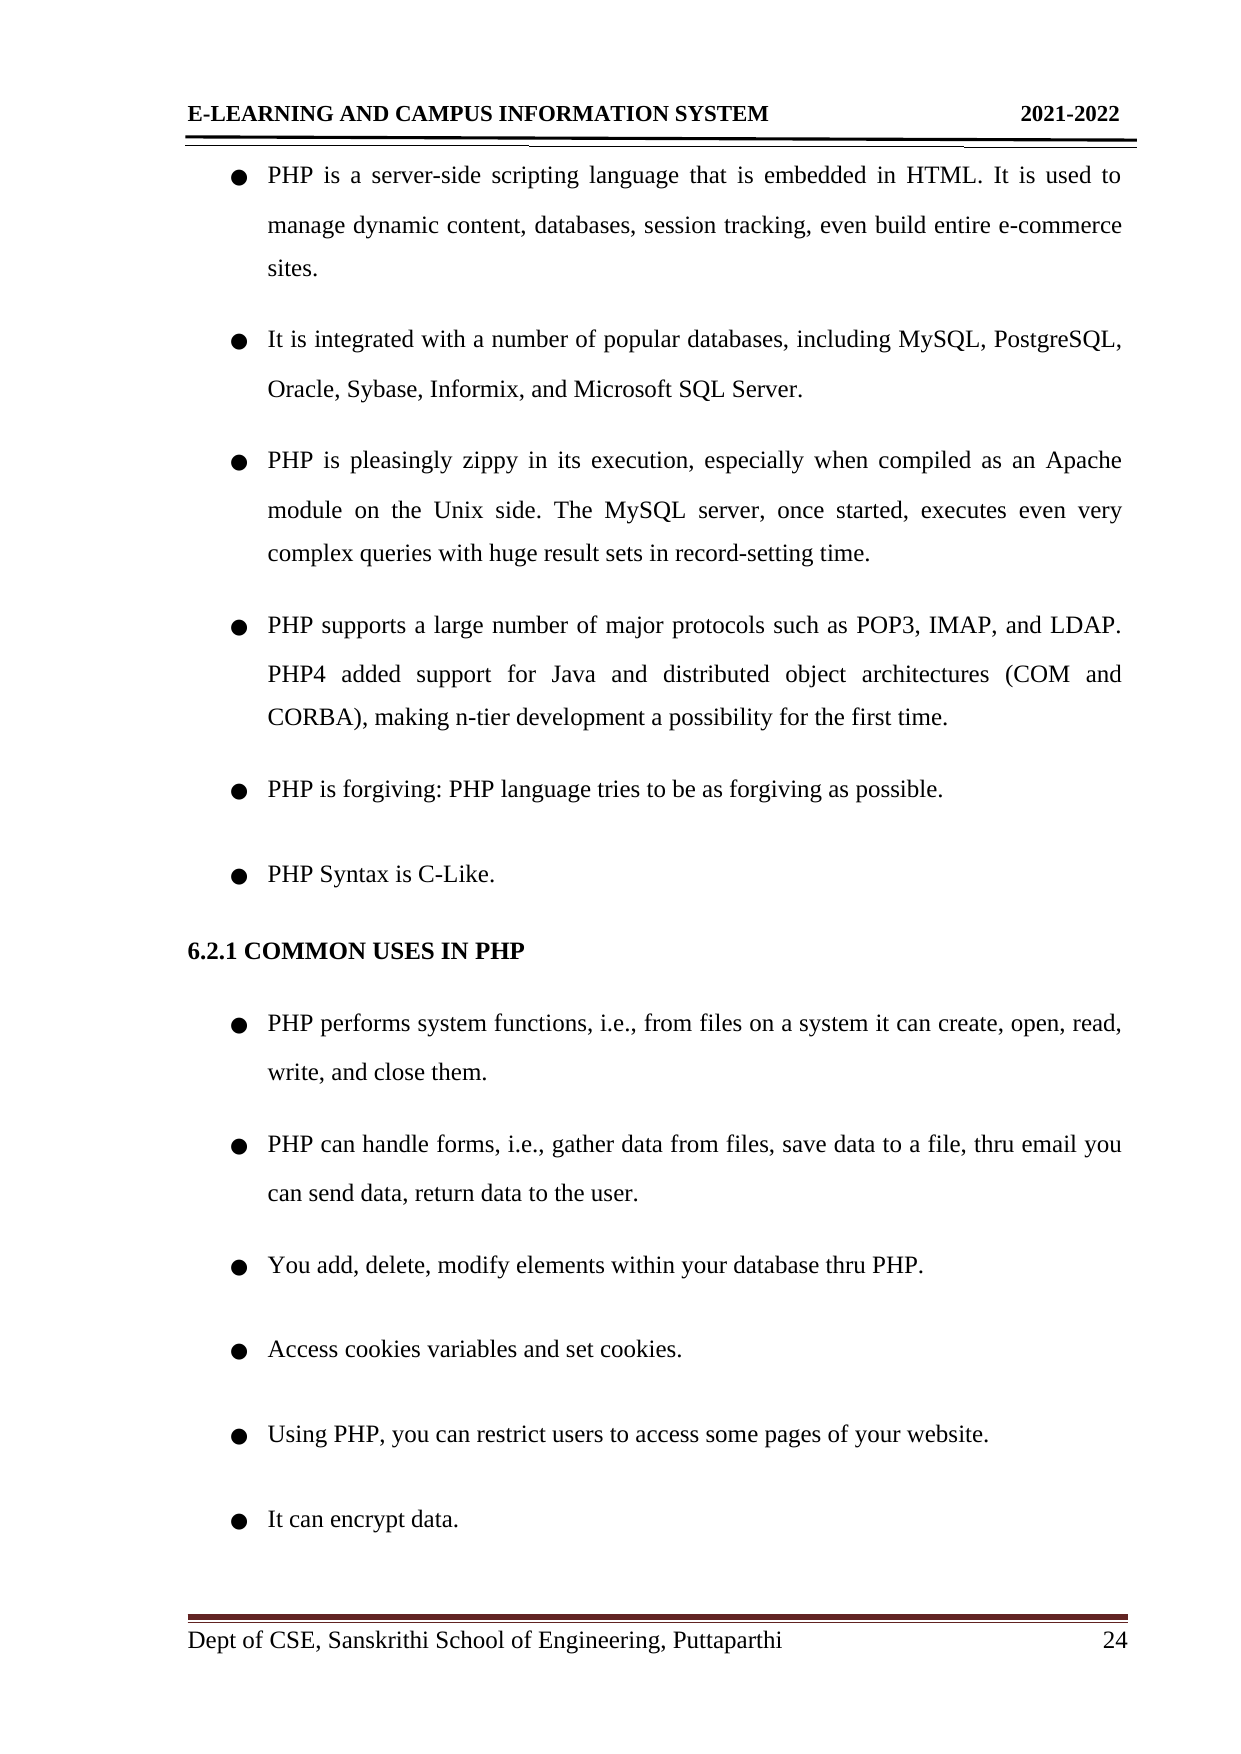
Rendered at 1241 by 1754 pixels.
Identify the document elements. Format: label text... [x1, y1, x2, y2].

list PHP Syntax is C-Like. [230, 851, 1123, 894]
list PHP is a server-side scripting language that is embedded in HTML. It is used to manage dynamic content, databases, session tracking, even build entire e-commerce sites. [230, 153, 1123, 282]
list Access cookies variables and set cookies. [230, 1327, 1123, 1370]
list PHP supports a large number of major protocols such as POP3, IMAP, and LDAP. PHP4 added support for Java and distributed object architectures (COM and CORBA), making n-tier development a possibility for the first time. [230, 602, 1123, 731]
list PHP performs system functions, i.e., from files on a system it can create, open, read, write, and close them. [230, 1000, 1123, 1086]
text 6.2.1 COMMON USES IN PHP [187, 936, 1123, 965]
list PHP is pleasingly zippy in its execution, especially when compiled as an Apache module on the Unix side. The MySQL server, once started, executes even very complex queries with huge result sets in record-setting time. [230, 438, 1123, 567]
list It is integrated with a number of popular databases, including MySQL, PostgreSQL, Oracle, Sybase, Informix, and Microsoft SQL Server. [230, 317, 1123, 403]
list It can encrypt data. [230, 1497, 1123, 1539]
list PHP is forgiving: PHP language tries to be as forgiving as possible. [230, 766, 1123, 809]
list PHP can handle forms, i.e., gather data from files, save data to a file, thru email you can send data, return data to the user. [230, 1121, 1123, 1207]
list Using PHP, you can restrict users to access some pages of your website. [230, 1412, 1123, 1455]
list You add, delete, modify elements within your database thru PHP. [230, 1242, 1123, 1285]
